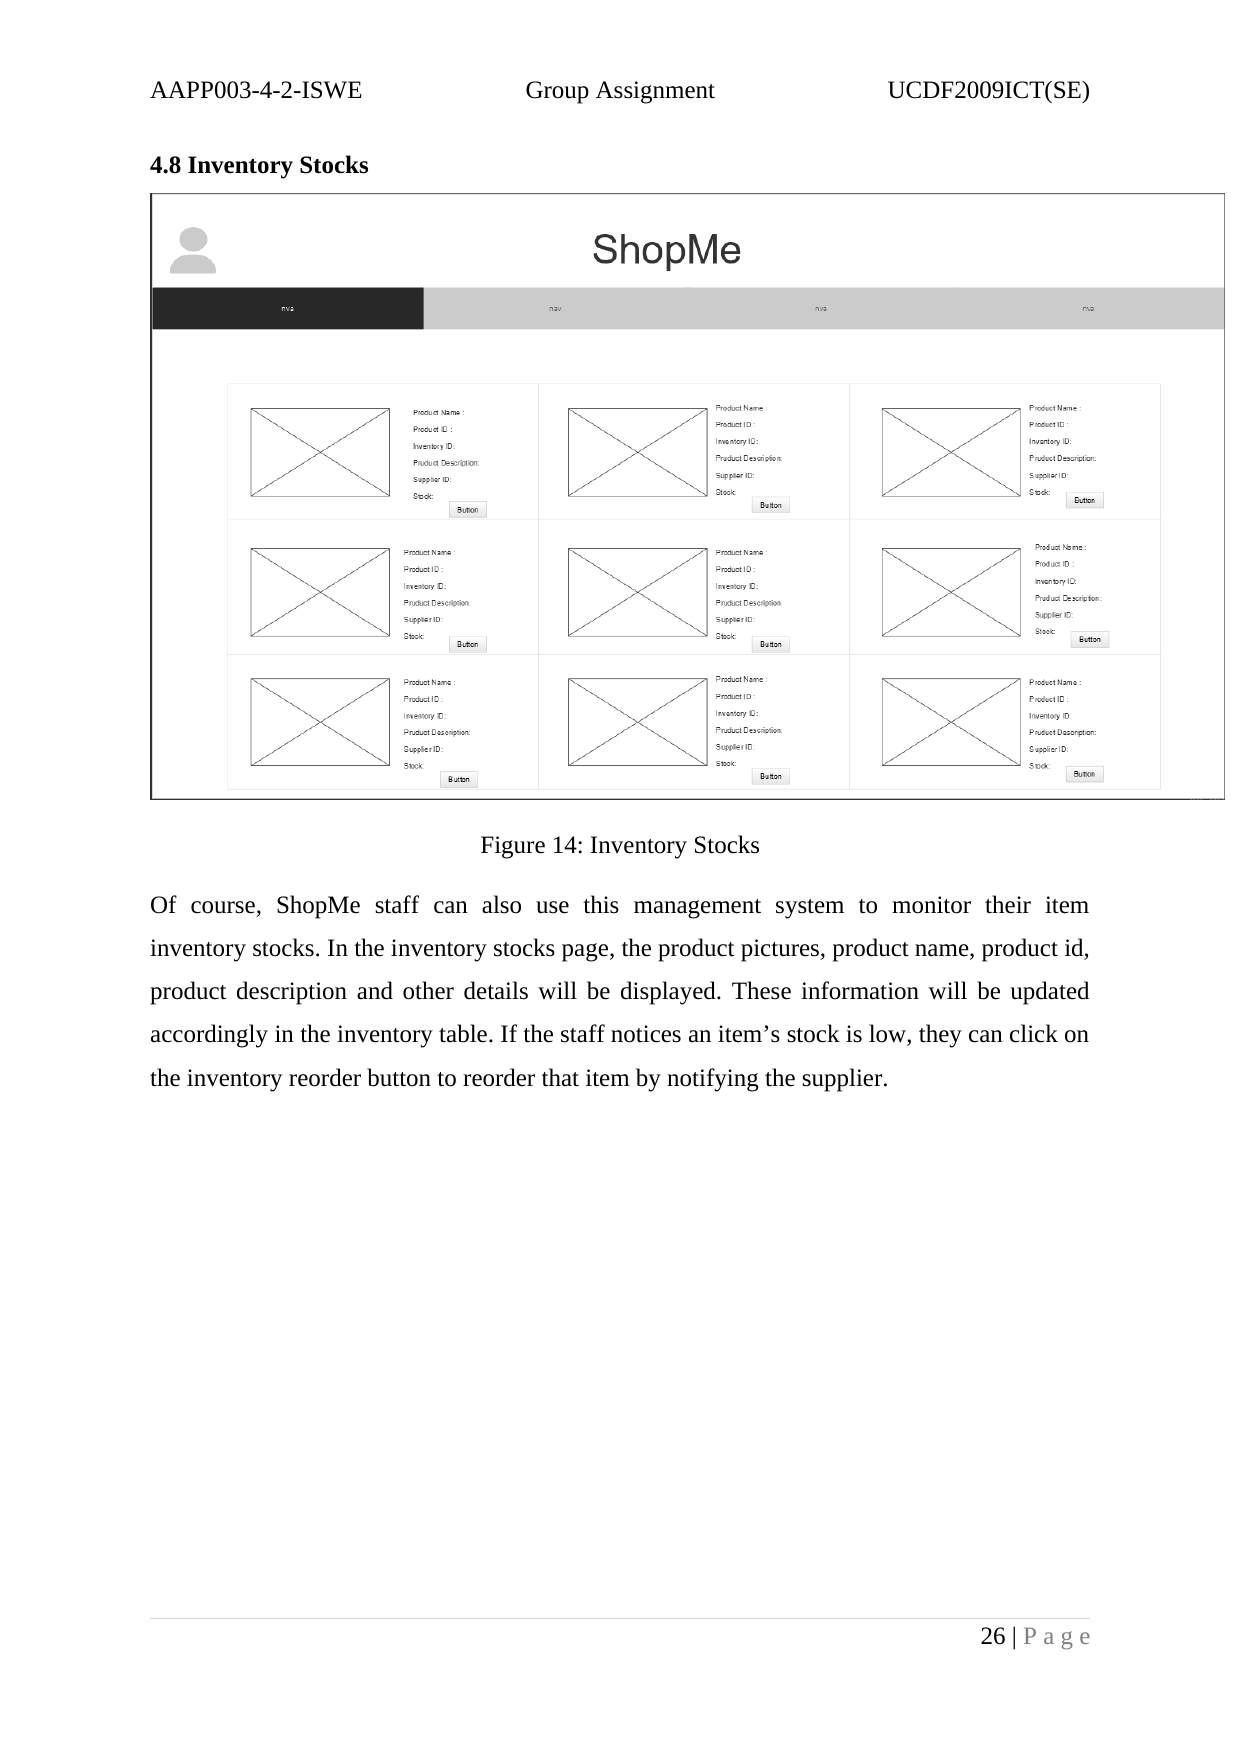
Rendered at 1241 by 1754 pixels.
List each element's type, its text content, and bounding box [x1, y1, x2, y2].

text Figure 14: Inventory Stocks [150, 830, 1090, 859]
picture [150, 193, 1225, 800]
subtitle 4.8 Inventory Stocks [150, 150, 1090, 179]
text Of course, ShopMe staff can also use this management system to monitor their item inventory stocks. In the inventory stocks page, the product pictures, product name, product id, product description and other details will be displayed. These information will be updated accordingly in the inventory table. If the staff notices an item’s stock is low, they can click on the inventory reorder button to reorder that item by notifying the supplier. [150, 890, 1090, 1091]
